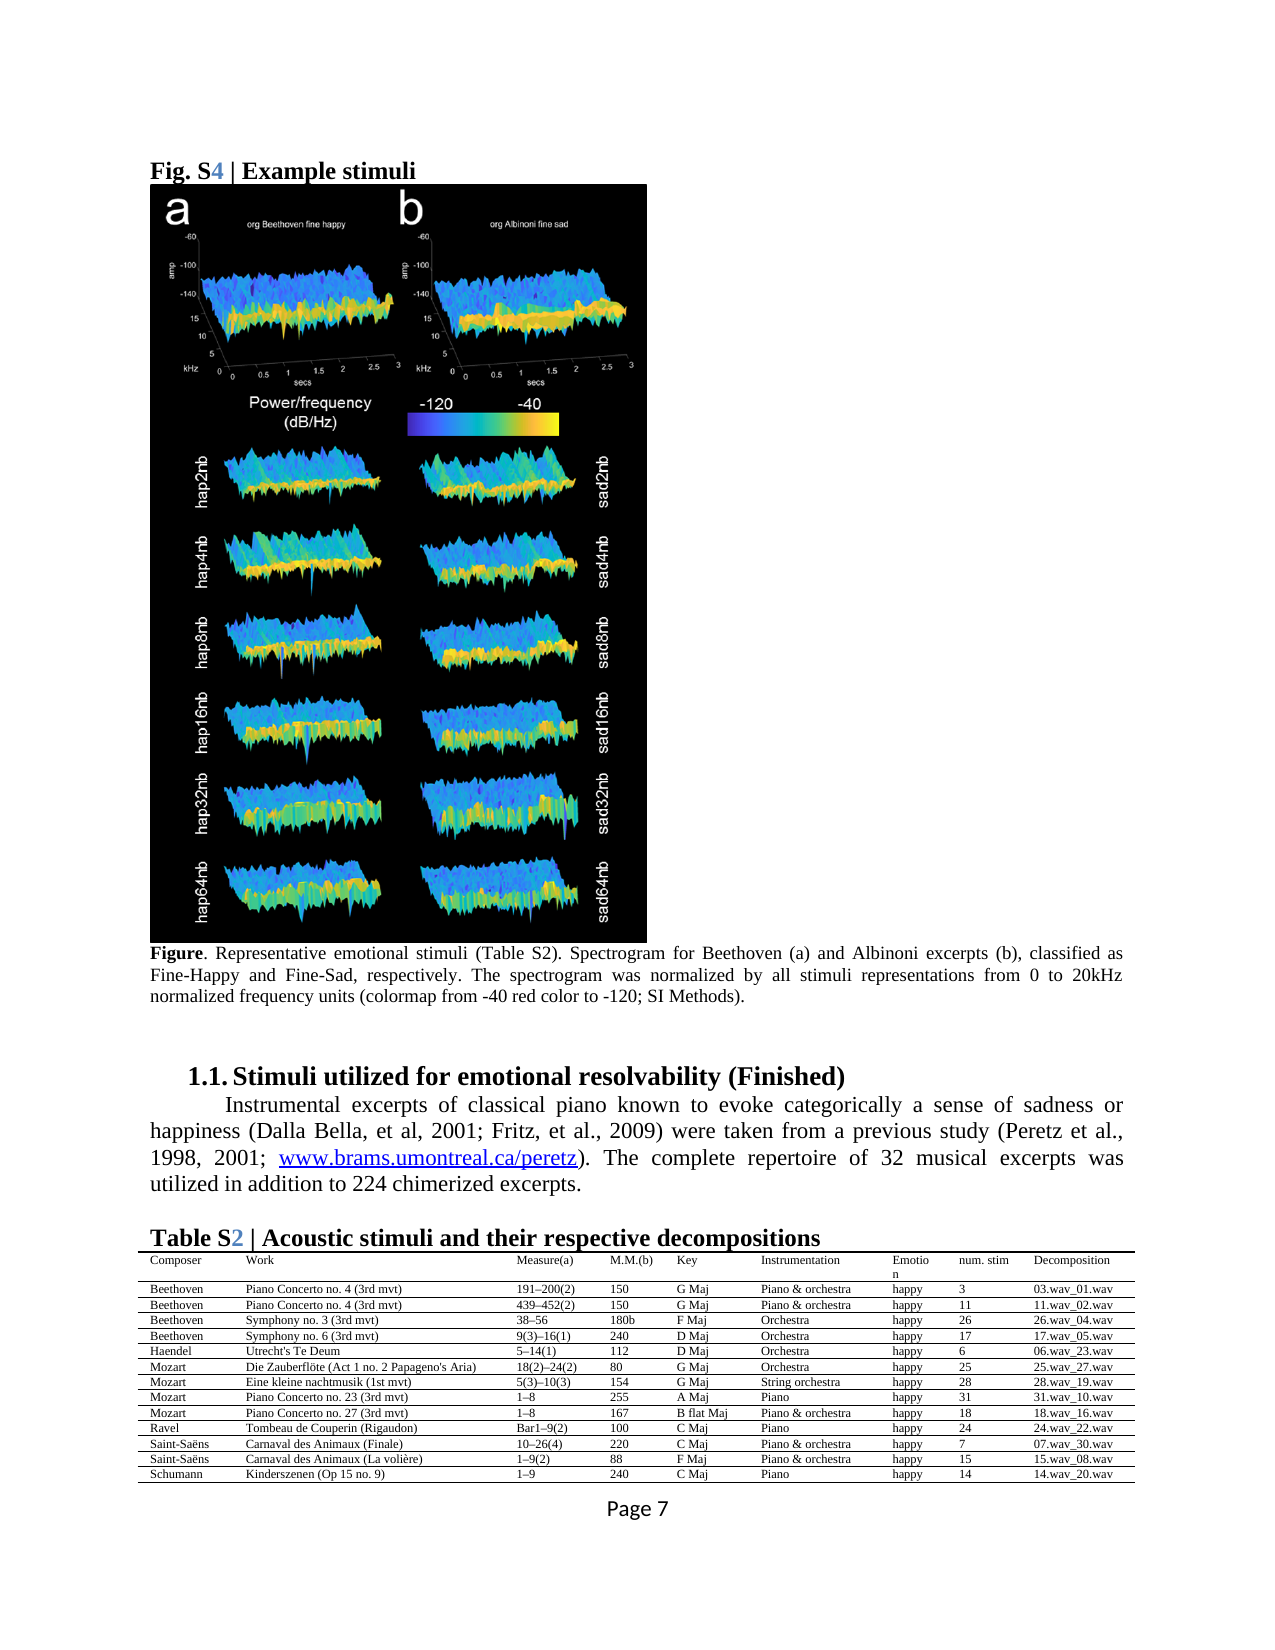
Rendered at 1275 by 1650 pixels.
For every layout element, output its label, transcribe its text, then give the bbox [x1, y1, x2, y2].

table_cell Mozart [138, 1375, 233, 1389]
table_cell Saint-Saëns [138, 1452, 233, 1466]
table_cell 11.wav_02.wav [1021, 1298, 1135, 1312]
table_cell 18(2)–24(2) [504, 1359, 598, 1374]
table_cell Utrecht's Te Deum [233, 1344, 504, 1358]
table_header Instrumentation [749, 1253, 880, 1281]
table_cell 439–452(2) [504, 1298, 598, 1312]
table_cell Carnaval des Animaux (Finale) [233, 1436, 504, 1451]
table_cell Carnaval des Animaux (La volière) [233, 1452, 504, 1466]
table_cell Mozart [138, 1390, 233, 1404]
text Fig. S4 | Example stimuli [150, 156, 1125, 184]
table_cell Eine kleine nachtmusik (1st mvt) [233, 1375, 504, 1389]
table_cell 17.wav_05.wav [1021, 1329, 1135, 1343]
table_cell Piano Concerto no. 23 (3rd mvt) [233, 1390, 504, 1404]
table_cell Orchestra [749, 1329, 880, 1343]
table_cell 255 [598, 1390, 664, 1404]
table_cell Piano [749, 1421, 880, 1435]
table_cell G Maj [664, 1298, 748, 1312]
table_cell Orchestra [749, 1313, 880, 1327]
table_cell happy [880, 1359, 947, 1374]
table_cell 7 [947, 1436, 1021, 1451]
table_cell 24 [947, 1421, 1021, 1435]
table_cell G Maj [664, 1375, 748, 1389]
table_cell 18.wav_16.wav [1021, 1406, 1135, 1420]
table_cell 25.wav_27.wav [1021, 1359, 1135, 1374]
table_cell 15 [947, 1452, 1021, 1466]
table_header Composer [138, 1253, 233, 1281]
table_header num. stim [947, 1253, 1021, 1281]
table_cell 28 [947, 1375, 1021, 1389]
table_cell happy [880, 1452, 947, 1466]
table_cell 31 [947, 1390, 1021, 1404]
table_cell 220 [598, 1436, 664, 1451]
table_cell happy [880, 1375, 947, 1389]
table_header Key [664, 1253, 748, 1281]
table_cell Piano Concerto no. 27 (3rd mvt) [233, 1406, 504, 1420]
table_cell Orchestra [749, 1359, 880, 1374]
table_cell 240 [598, 1329, 664, 1343]
table_cell Piano Concerto no. 4 (3rd mvt) [233, 1282, 504, 1297]
text Figure. Representative emotional stimuli (Table S2). Spectrogram for Beethoven (a) and Albinoni excerpts (b), classified as Fine-Happy and Fine-Sad, respectively. The spectrogram was normalized by all stimuli representations from 0 to 20kHz normalized frequency units (colormap from -40 red color to -120; SI Methods). [150, 942, 1125, 1007]
subtitle Stimuli utilized for emotional resolvability (Finished) [187, 1060, 1125, 1091]
table_cell 9(3)–16(1) [504, 1329, 598, 1343]
table_cell 15.wav_08.wav [1021, 1452, 1135, 1466]
table_cell 88 [598, 1452, 664, 1466]
table_cell 240 [598, 1467, 664, 1482]
table_cell C Maj [664, 1467, 748, 1482]
table_cell 1–9 [504, 1467, 598, 1482]
table_cell 10–26(4) [504, 1436, 598, 1451]
table_cell happy [880, 1390, 947, 1404]
table_cell Mozart [138, 1359, 233, 1374]
table_cell Piano & orchestra [749, 1436, 880, 1451]
table_header Measure(a) [504, 1253, 598, 1281]
table_cell Beethoven [138, 1313, 233, 1327]
table_cell String orchestra [749, 1375, 880, 1389]
table_cell Piano & orchestra [749, 1282, 880, 1297]
table_cell B flat Maj [664, 1406, 748, 1420]
table_cell Piano & orchestra [749, 1298, 880, 1312]
table_cell happy [880, 1329, 947, 1343]
text Table S2 | Acoustic stimuli and their respective decompositions [150, 1223, 1125, 1251]
table_cell F Maj [664, 1313, 748, 1327]
table_cell Ravel [138, 1421, 233, 1435]
table_cell 80 [598, 1359, 664, 1374]
table_cell Piano [749, 1467, 880, 1482]
table_cell Orchestra [749, 1344, 880, 1358]
table_cell Schumann [138, 1467, 233, 1482]
table_cell A Maj [664, 1390, 748, 1404]
table_cell 191–200(2) [504, 1282, 598, 1297]
table_cell happy [880, 1344, 947, 1358]
table_cell 3 [947, 1282, 1021, 1297]
table_header Decomposition [1021, 1253, 1135, 1281]
table_cell Piano & orchestra [749, 1452, 880, 1466]
picture [150, 184, 647, 943]
table_header Emotion [880, 1253, 947, 1281]
table_cell happy [880, 1282, 947, 1297]
table_cell C Maj [664, 1436, 748, 1451]
table_cell happy [880, 1421, 947, 1435]
table_cell Beethoven [138, 1282, 233, 1297]
table_cell Bar1–9(2) [504, 1421, 598, 1435]
table_cell 11 [947, 1298, 1021, 1312]
table_cell 26 [947, 1313, 1021, 1327]
table_cell happy [880, 1436, 947, 1451]
table_cell Tombeau de Couperin (Rigaudon) [233, 1421, 504, 1435]
table_cell 180b [598, 1313, 664, 1327]
table_cell D Maj [664, 1344, 748, 1358]
table_cell Piano Concerto no. 4 (3rd mvt) [233, 1298, 504, 1312]
table_cell F Maj [664, 1452, 748, 1466]
table_cell 06.wav_23.wav [1021, 1344, 1135, 1358]
table_cell G Maj [664, 1359, 748, 1374]
table_cell 150 [598, 1298, 664, 1312]
table_cell Beethoven [138, 1329, 233, 1343]
table_cell 112 [598, 1344, 664, 1358]
table_cell happy [880, 1467, 947, 1482]
table_cell 5(3)–10(3) [504, 1375, 598, 1389]
table_cell Saint-Saëns [138, 1436, 233, 1451]
text Instrumental excerpts of classical piano known to evoke categorically a sense of sadness or happiness (Dalla Bella, et al, 2001; Fritz, et al., 2009) were taken from a previous study (Peretz et al., 1998, 2001; www.brams.umontreal.ca/peretz). The complete repertoire of 32 musical excerpts was utilized in addition to 224 chimerized excerpts. [150, 1091, 1125, 1196]
table_cell happy [880, 1313, 947, 1327]
table_cell C Maj [664, 1421, 748, 1435]
table_cell happy [880, 1298, 947, 1312]
table_cell 1–8 [504, 1390, 598, 1404]
table_cell 31.wav_10.wav [1021, 1390, 1135, 1404]
table_cell 1–9(2) [504, 1452, 598, 1466]
table_cell 17 [947, 1329, 1021, 1343]
table_cell Symphony no. 6 (3rd mvt) [233, 1329, 504, 1343]
table_cell D Maj [664, 1329, 748, 1343]
table_cell G Maj [664, 1282, 748, 1297]
table_cell Beethoven [138, 1298, 233, 1312]
table_cell happy [880, 1406, 947, 1420]
table_cell Mozart [138, 1406, 233, 1420]
table_cell 26.wav_04.wav [1021, 1313, 1135, 1327]
table_cell 167 [598, 1406, 664, 1420]
table_header M.M.(b) [598, 1253, 664, 1281]
table_cell 18 [947, 1406, 1021, 1420]
table_cell Symphony no. 3 (3rd mvt) [233, 1313, 504, 1327]
table_cell 25 [947, 1359, 1021, 1374]
table_cell 100 [598, 1421, 664, 1435]
table_cell 14 [947, 1467, 1021, 1482]
table_cell 07.wav_30.wav [1021, 1436, 1135, 1451]
table_cell 1–8 [504, 1406, 598, 1420]
table_cell 03.wav_01.wav [1021, 1282, 1135, 1297]
table_cell 28.wav_19.wav [1021, 1375, 1135, 1389]
table_cell 6 [947, 1344, 1021, 1358]
table_cell Haendel [138, 1344, 233, 1358]
table_cell 5–14(1) [504, 1344, 598, 1358]
table_cell 14.wav_20.wav [1021, 1467, 1135, 1482]
table_cell Die Zauberflöte (Act 1 no. 2 Papageno's Aria) [233, 1359, 504, 1374]
table_header Work [233, 1253, 504, 1281]
table_cell 38–56 [504, 1313, 598, 1327]
table_cell Piano [749, 1390, 880, 1404]
table_cell 150 [598, 1282, 664, 1297]
table_cell 154 [598, 1375, 664, 1389]
table_cell Piano & orchestra [749, 1406, 880, 1420]
table_cell 24.wav_22.wav [1021, 1421, 1135, 1435]
table_cell Kinderszenen (Op 15 no. 9) [233, 1467, 504, 1482]
